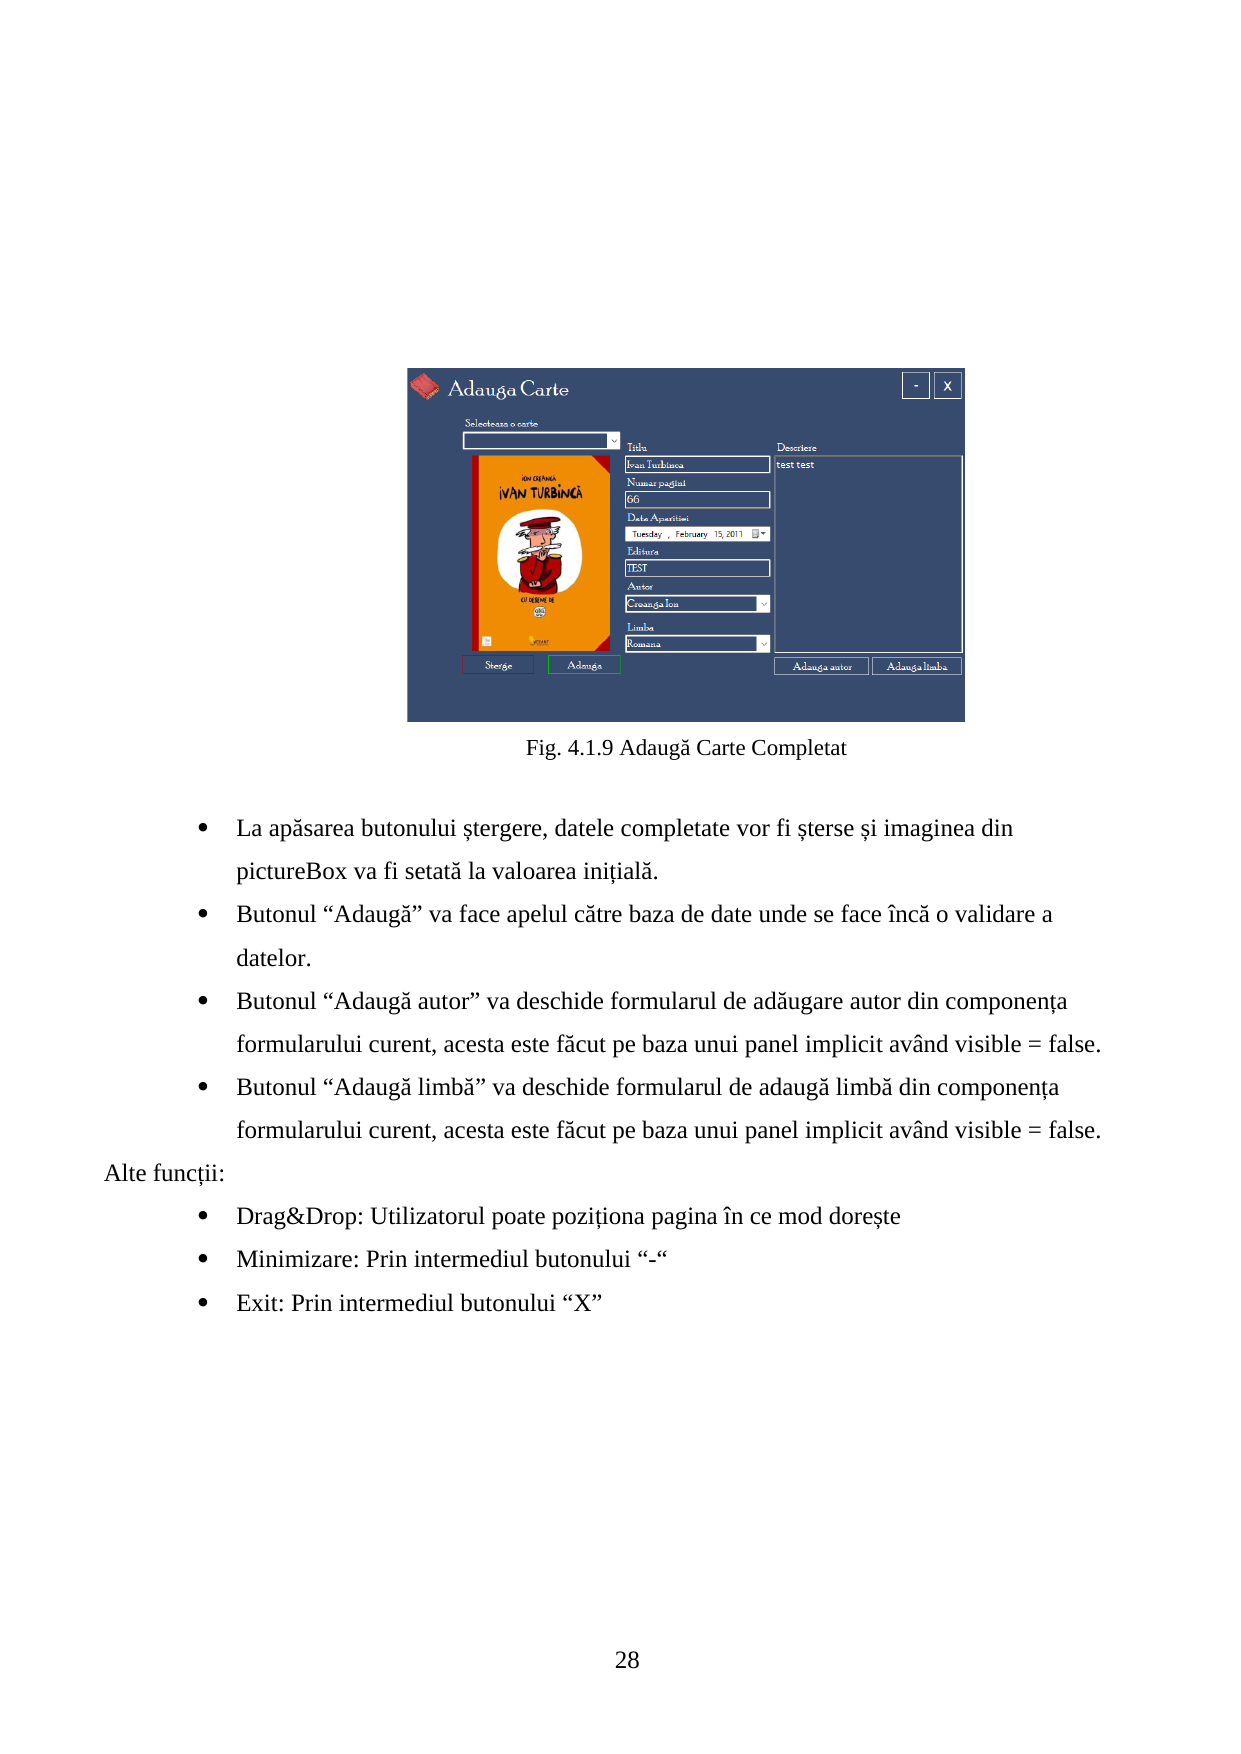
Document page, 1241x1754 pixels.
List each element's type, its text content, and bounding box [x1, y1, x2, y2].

picture [407, 366, 965, 722]
list Butonul “Adaugă” va face apelul către baza de date unde se face încă o validare a datelor. [198, 899, 1105, 971]
list Butonul “Adaugă limbă” va deschide formularul de adaugă limbă din componența formularului curent, acesta este făcut pe baza unui panel implicit având visible = false. [198, 1072, 1105, 1144]
list Exit: Prin intermediul butonului “X” [198, 1288, 1105, 1316]
list Butonul “Adaugă autor” va deschide formularul de adăugare autor din componența formularului curent, acesta este făcut pe baza unui panel implicit având visible = false. [198, 986, 1105, 1058]
text Fig. 4.1.9 Adaugă Carte Completat [242, 734, 1105, 761]
text Alte funcții: [103, 1158, 1105, 1187]
list Minimizare: Prin intermediul butonului “-“ [198, 1244, 1105, 1273]
list Drag&Drop: Utilizatorul poate poziționa pagina în ce mod dorește [198, 1201, 1105, 1230]
list La apăsarea butonului ștergere, datele completate vor fi șterse și imaginea din pictureBox va fi setată la valoarea inițială. [198, 813, 1105, 885]
